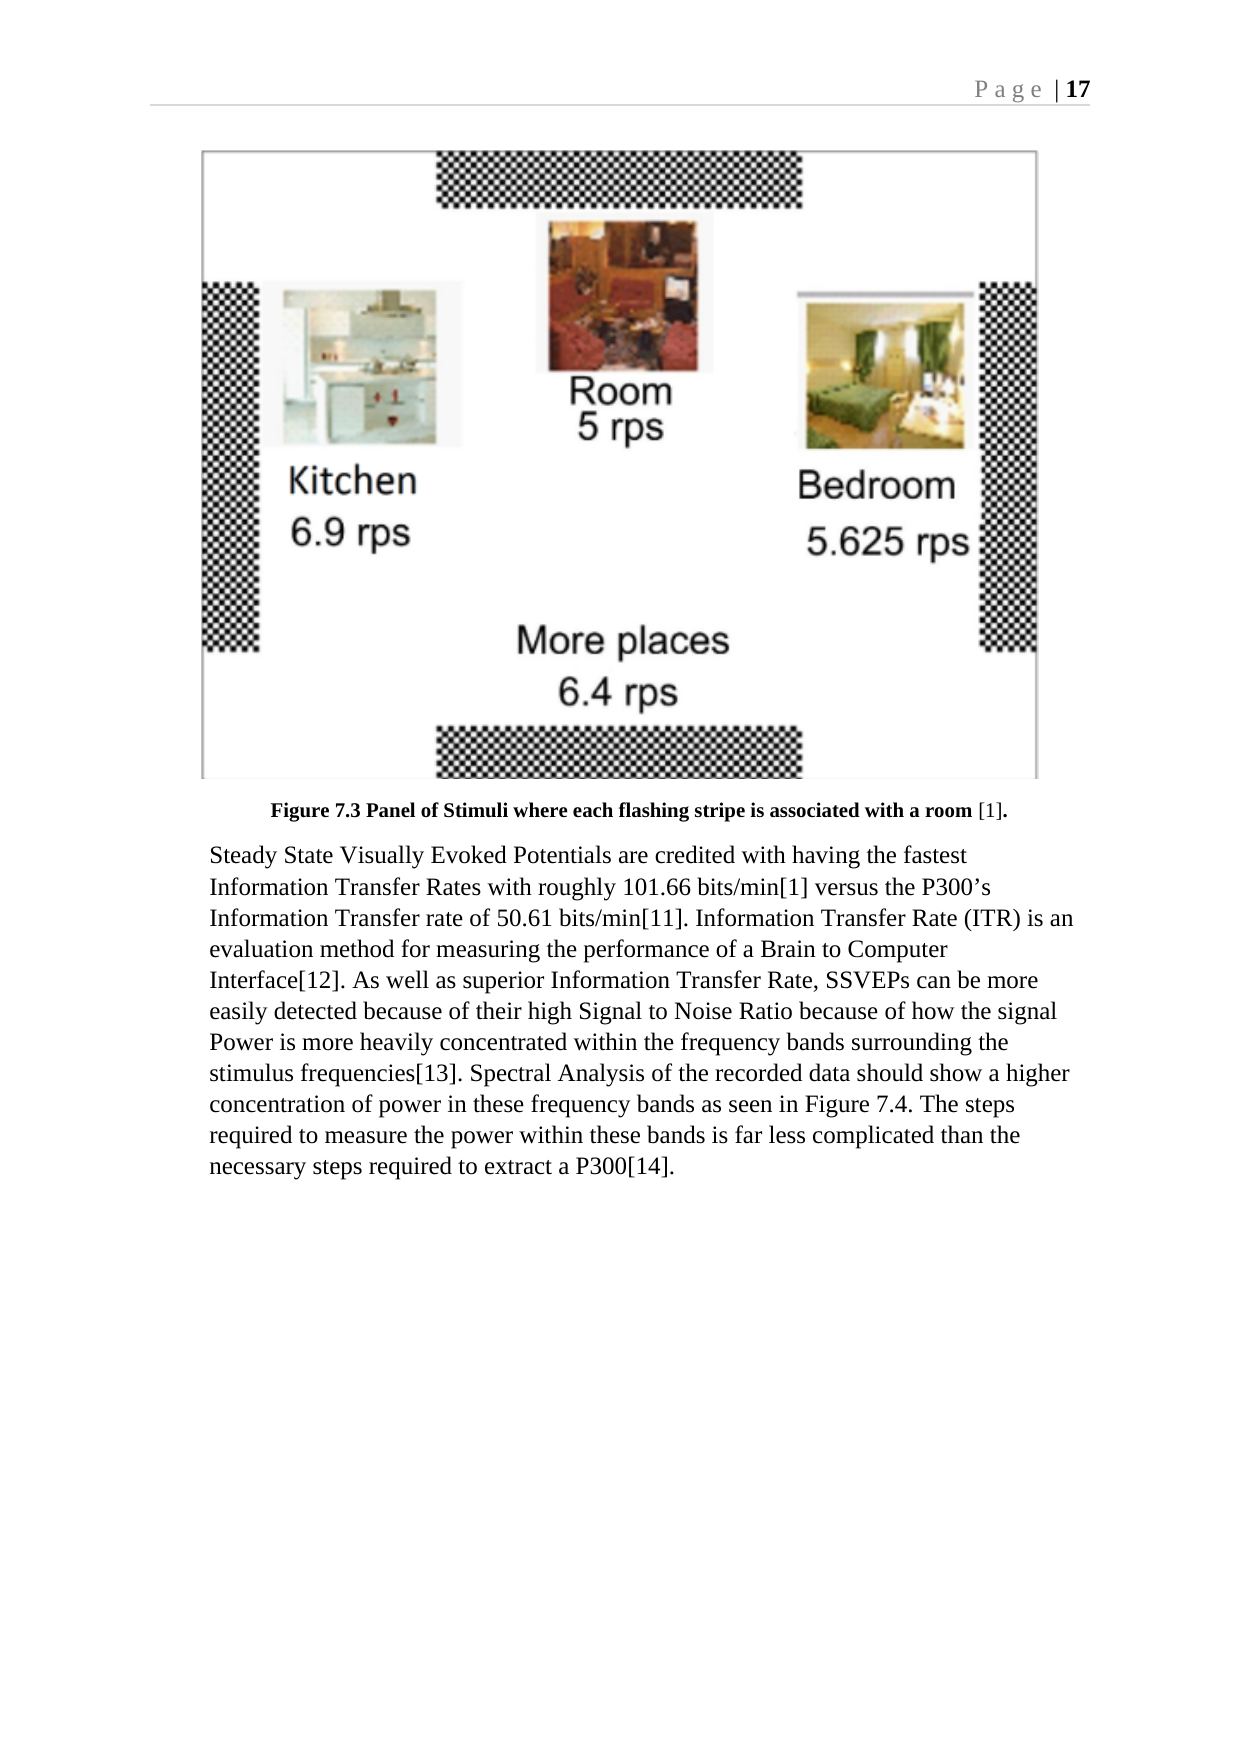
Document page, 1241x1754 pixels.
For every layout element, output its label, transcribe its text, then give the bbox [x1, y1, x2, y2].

text Steady State Visually Evoked Potentials are credited with having the fastest Information Transfer Rates with roughly 101.66 bits/min[1] versus the P300’s Information Transfer rate of 50.61 bits/min[11]. Information Transfer Rate (ITR) is an evaluation method for measuring the performance of a Brain to Computer Interface[12]. As well as superior Information Transfer Rate, SSVEPs can be more easily detected because of their high Signal to Noise Ratio because of how the signal Power is more heavily concentrated within the frequency bands surrounding the stimulus frequencies[13]. Spectral Analysis of the recorded data should show a higher concentration of power in these frequency bands as seen in Figure 7.4. The steps required to measure the power within these bands is far less complicated than the necessary steps required to extract a P300[14]. [209, 841, 1090, 1180]
text Figure 7.3 Panel of Stimuli where each flashing stripe is associated with a room [1]. [187, 798, 1090, 822]
picture [201, 150, 1039, 779]
